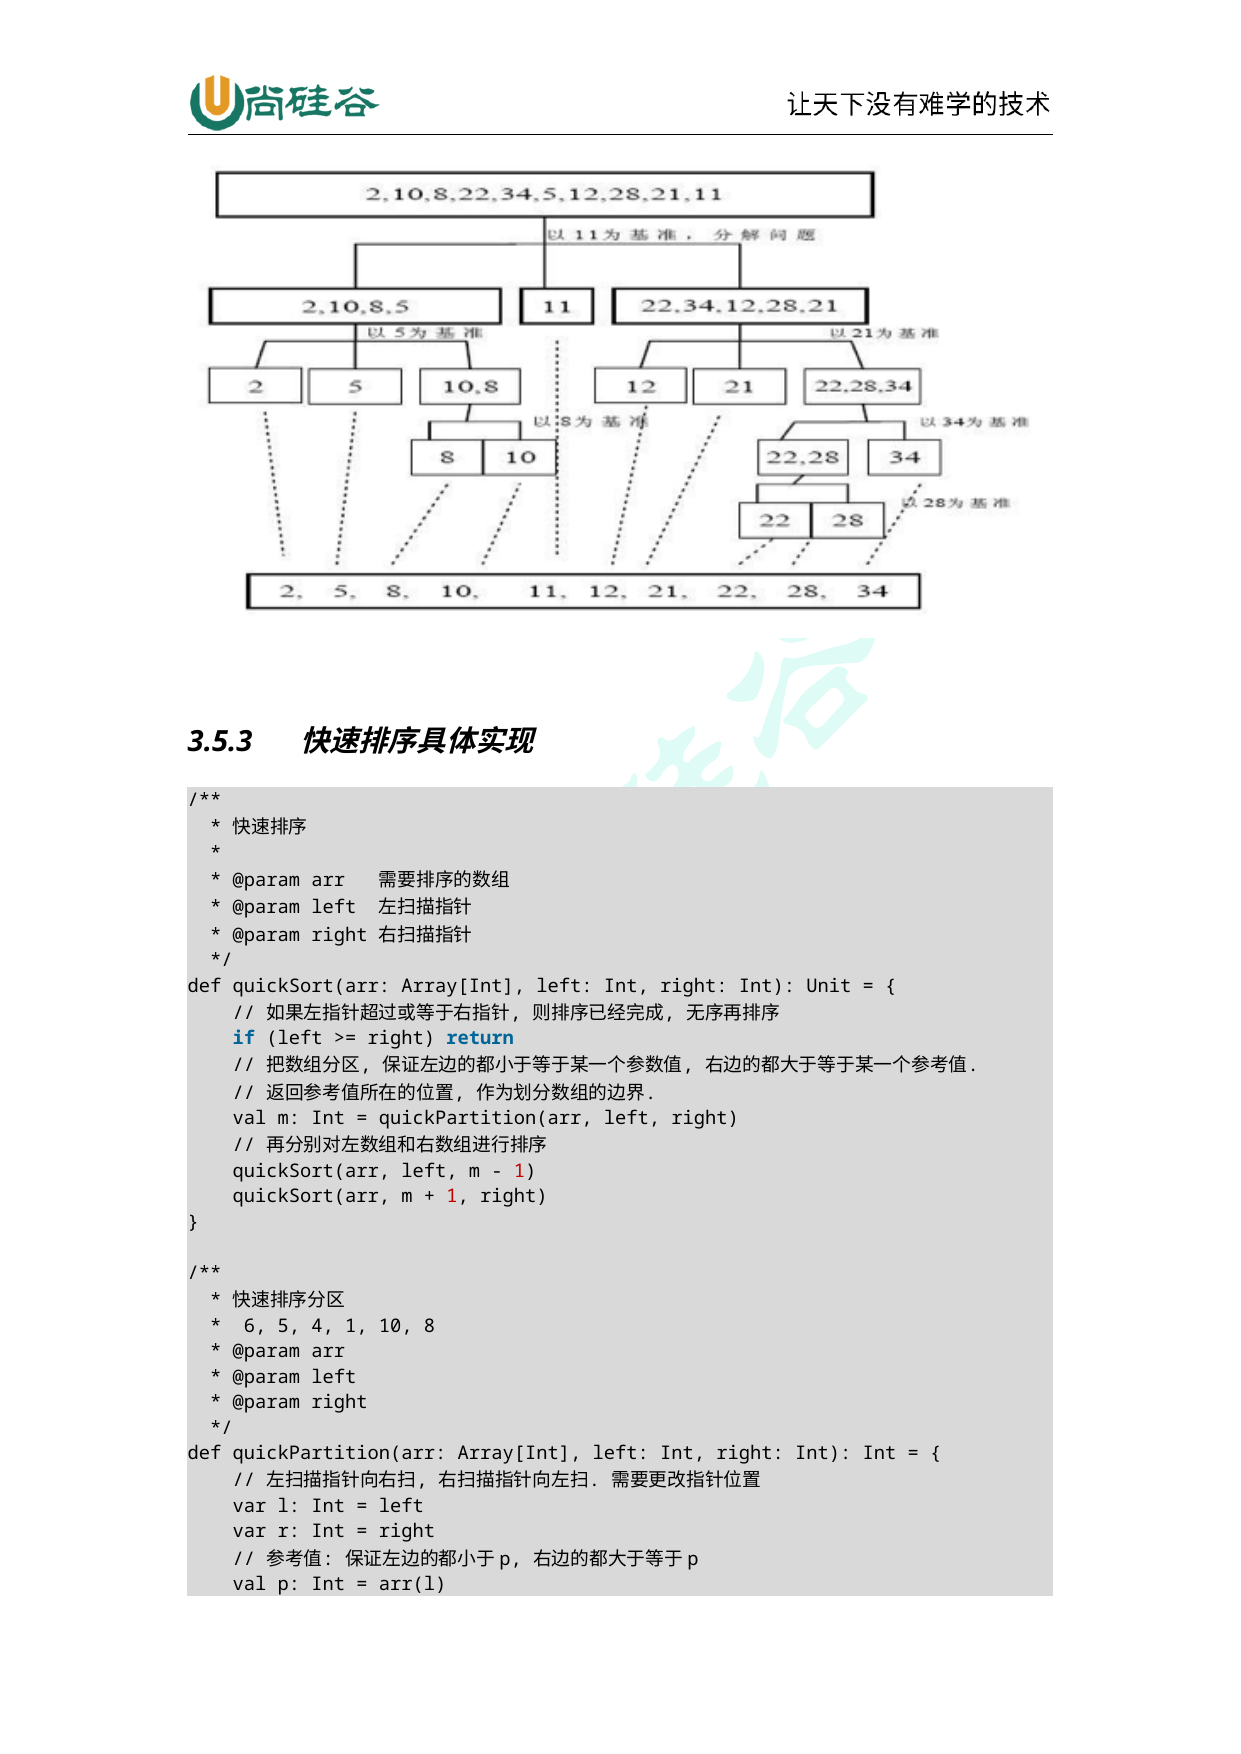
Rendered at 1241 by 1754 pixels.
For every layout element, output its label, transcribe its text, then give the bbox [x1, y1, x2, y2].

text * @param arr [187, 1337, 1053, 1363]
text def quickSort(arr: Array[Int], left: Int, right: Int): Unit = { [187, 972, 1053, 997]
text // 再分别对左数组和右数组进行排序 [187, 1130, 1053, 1157]
picture [187, 156, 1053, 638]
text * [187, 839, 1053, 865]
text if (left >= right) return [187, 1024, 1053, 1050]
text */ [187, 946, 1053, 972]
text // 参考值: 保证左边的都小于 p, 右边的都大于等于 p [187, 1543, 1053, 1571]
text * 快速排序 [187, 812, 1053, 839]
text */ [187, 1414, 1053, 1439]
text /** [187, 787, 1053, 812]
text var l: Int = left [187, 1492, 1053, 1518]
text // 如果左指针超过或等于右指针, 则排序已经完成, 无序再排序 [187, 997, 1053, 1024]
text var r: Int = right [187, 1518, 1053, 1543]
text * @param left 左扫描指针 [187, 892, 1053, 919]
text } [187, 1208, 1053, 1234]
subtitle 快速排序具体实现 [187, 717, 1053, 759]
text * @param right [187, 1388, 1053, 1414]
text quickSort(arr, m + 1, right) [187, 1183, 1053, 1208]
text quickSort(arr, left, m - 1) [187, 1157, 1053, 1183]
text val p: Int = arr(l) [187, 1571, 1053, 1596]
text /** [187, 1259, 1053, 1285]
text * @param right 右扫描指针 [187, 919, 1053, 946]
picture [187, 73, 1053, 132]
text * 6, 5, 4, 1, 10, 8 [187, 1312, 1053, 1337]
text val m: Int = quickPartition(arr, left, right) [187, 1104, 1053, 1130]
text // 把数组分区, 保证左边的都小于等于某一个参数值, 右边的都大于等于某一个参考值. [187, 1050, 1053, 1077]
text // 返回参考值所在的位置, 作为划分数组的边界. [187, 1077, 1053, 1104]
text def quickPartition(arr: Array[Int], left: Int, right: Int): Int = { [187, 1439, 1053, 1465]
text * @param left [187, 1363, 1053, 1388]
text * @param arr 需要排序的数组 [187, 865, 1053, 892]
text // 左扫描指针向右扫, 右扫描指针向左扫. 需要更改指针位置 [187, 1465, 1053, 1492]
text * 快速排序分区 [187, 1285, 1053, 1312]
